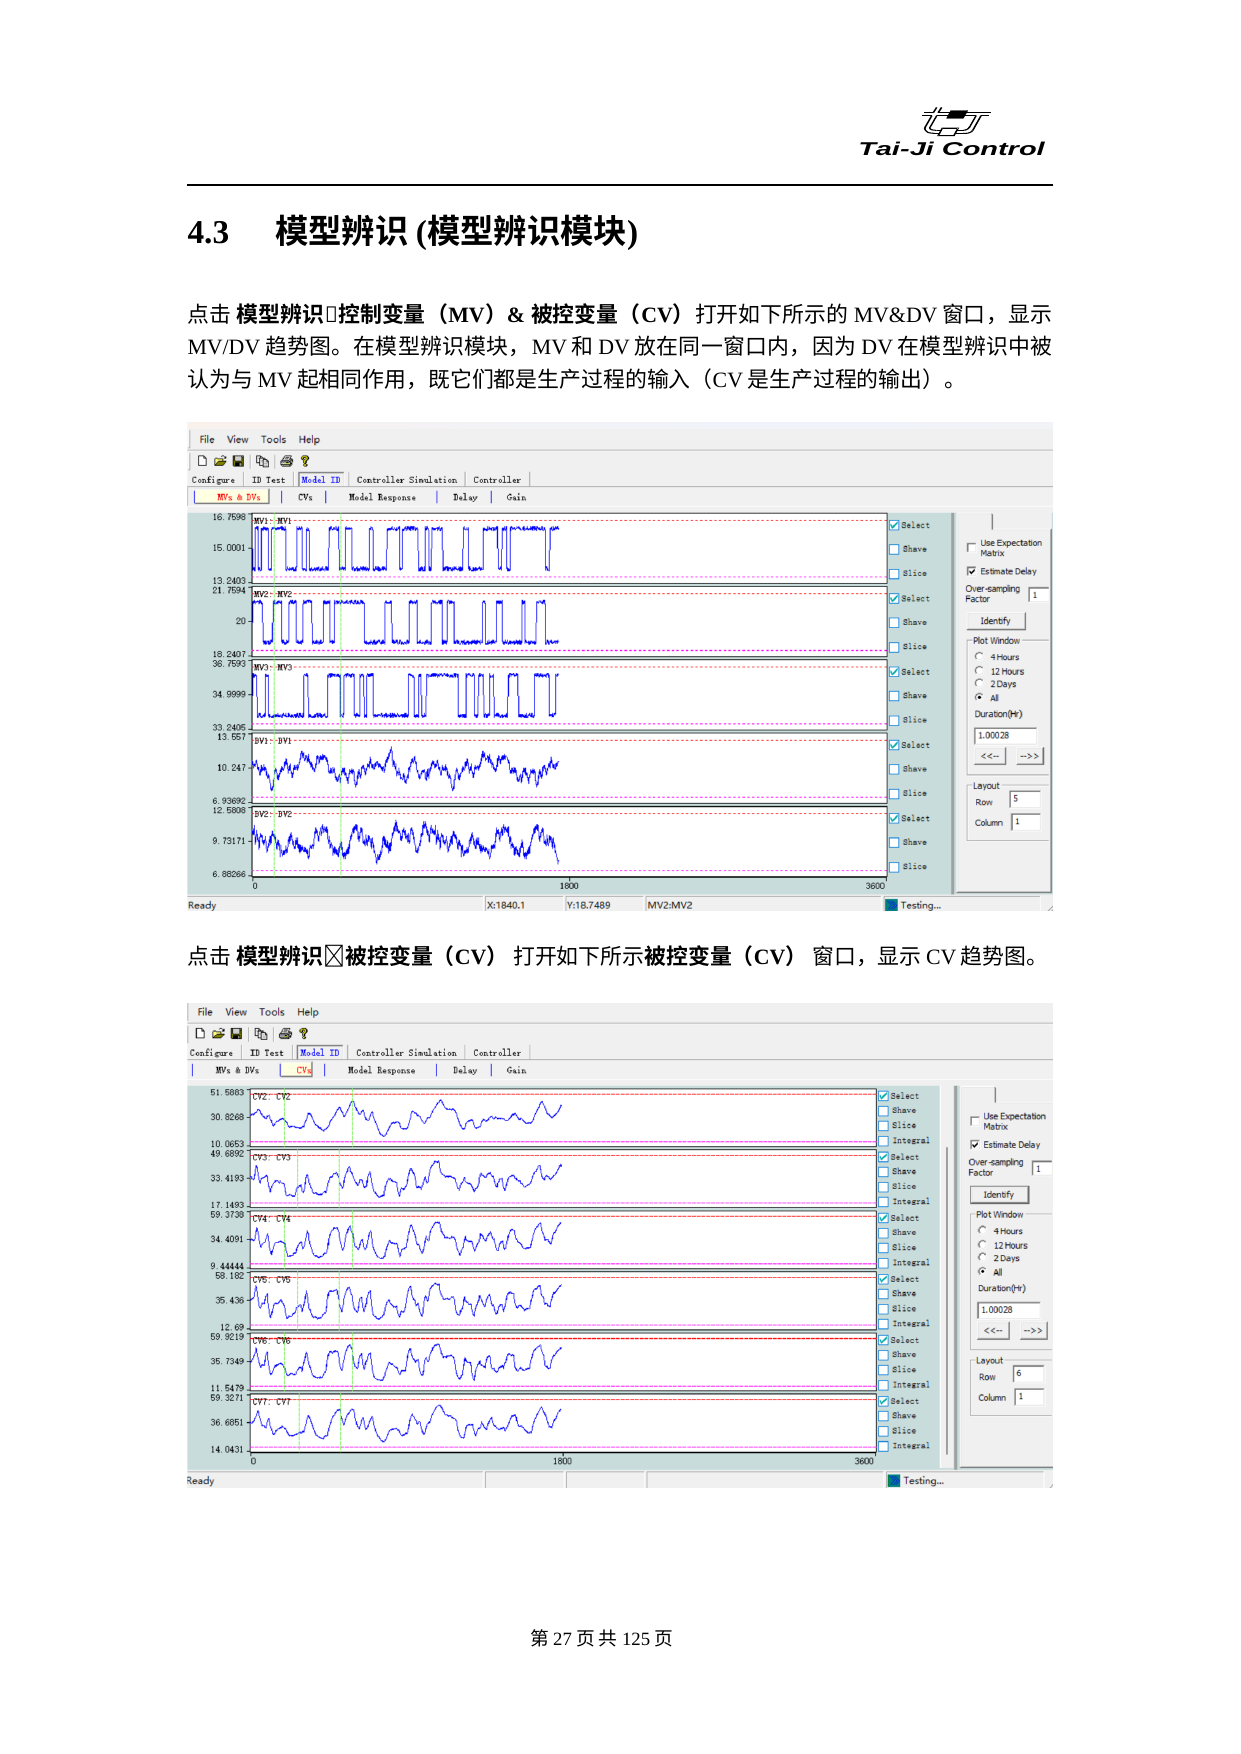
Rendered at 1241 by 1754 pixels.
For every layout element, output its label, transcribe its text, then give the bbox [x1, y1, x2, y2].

text 点击 模型辨识被控变量（CV） 打开如下所示被控变量（CV） 窗口，显示CV趋势图。 [187, 939, 1053, 971]
picture [187, 422, 1053, 911]
text 点击 模型辨识控制变量（MV）& 被控变量（CV）打开如下所示的MV&DV窗口，显示MV/DV趋势图。在模型辨识模块，MV和DV放在同一窗口内，因为DV在模型辨识中被认为与MV起相同作用，既它们都是生产过程的输入（CV是生产过程的输出）。 [187, 296, 1053, 394]
picture [187, 1003, 1053, 1488]
subtitle 4.3 模型辨识 (模型辨识模块) [187, 196, 1053, 261]
